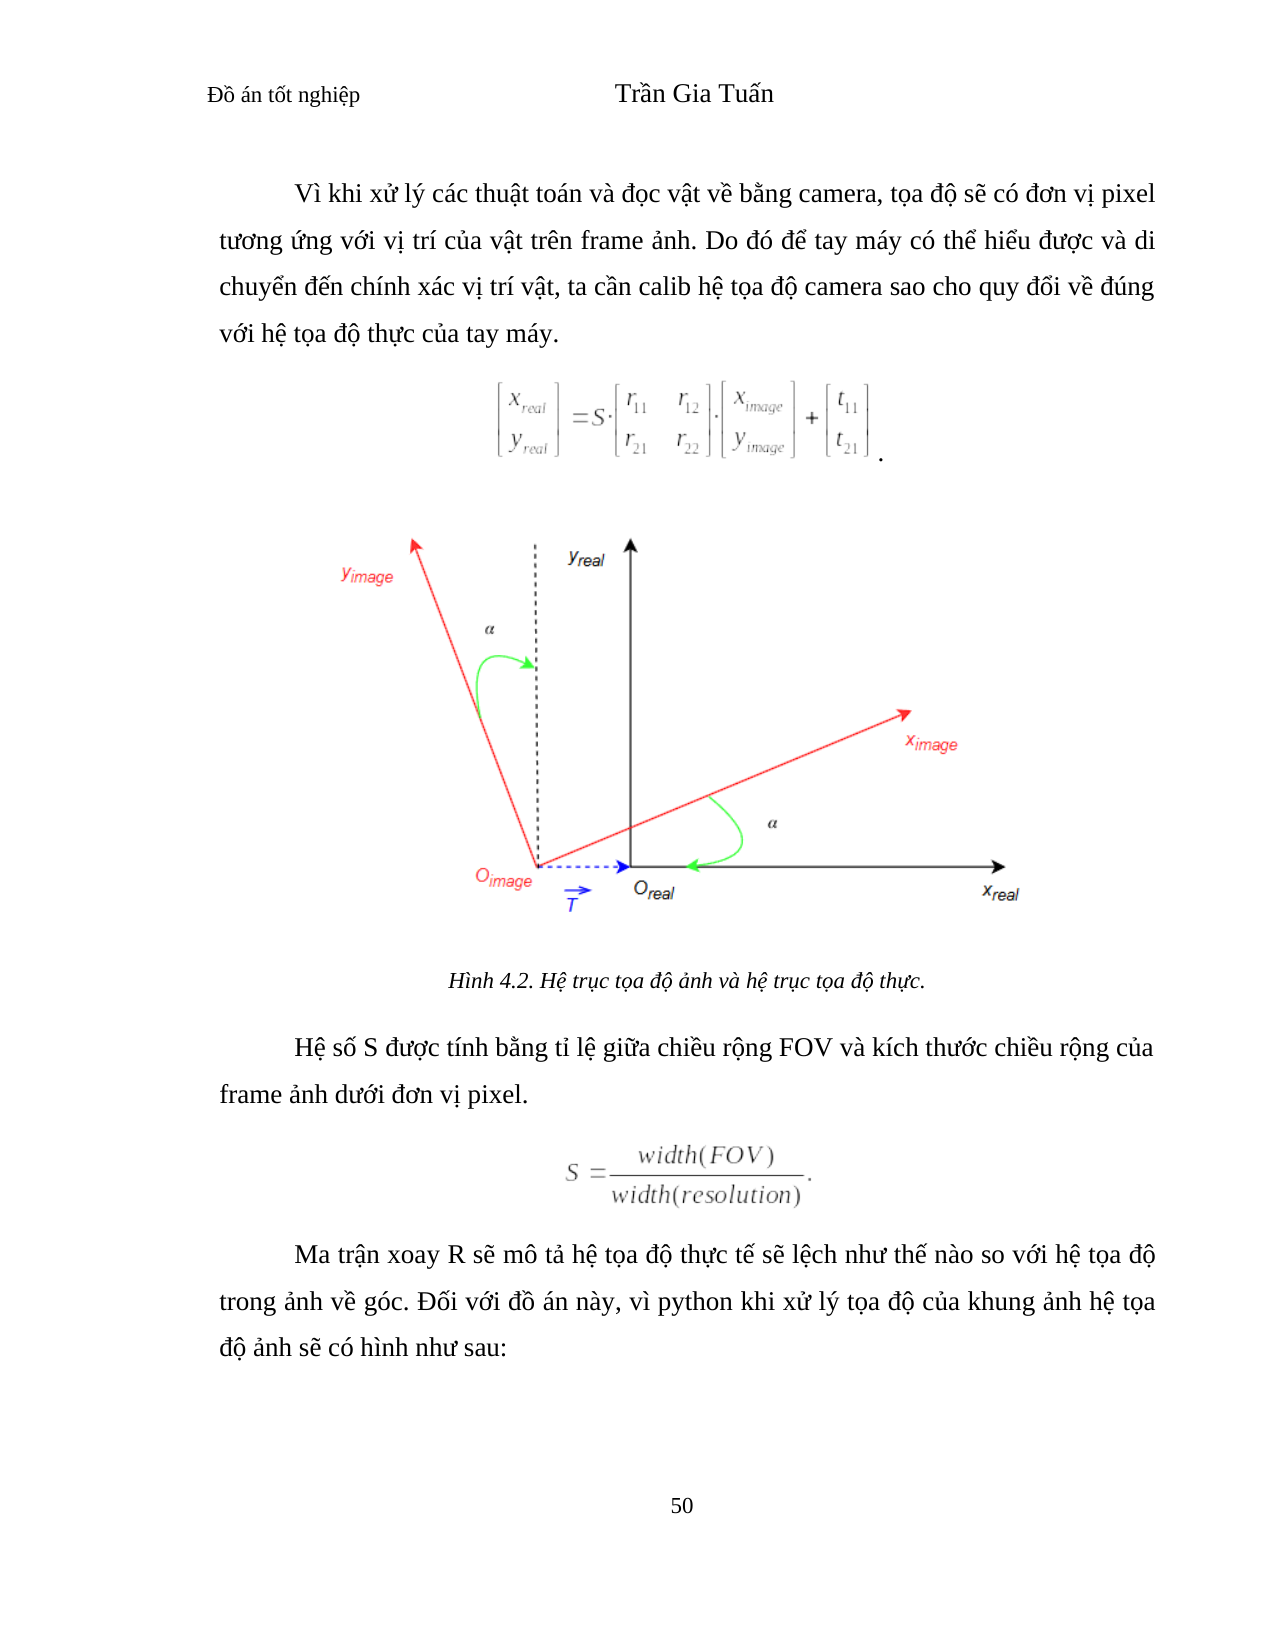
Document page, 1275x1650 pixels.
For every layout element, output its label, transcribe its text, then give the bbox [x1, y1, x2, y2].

text Ma trận xoay R sẽ mô tả hệ tọa độ thực tế sẽ lệch như thế nào so với hệ tọa độ trong ảnh về góc. Đối với đồ án này, vì python khi xử lý tọa độ của khung ảnh hệ tọa độ ảnh sẽ có hình như sau: [219, 1238, 1157, 1362]
text Hệ số S được tính bằng tỉ lệ giữa chiều rộng FOV và kích thước chiều rộng của frame ảnh dưới đơn vị pixel. [219, 1032, 1157, 1109]
picture [334, 495, 1042, 942]
text . [219, 376, 1157, 467]
text Hình 4.2. Hệ trục tọa độ ảnh và hệ trục tọa độ thực. [219, 967, 1157, 993]
text Vì khi xử lý các thuật toán và đọc vật về bằng camera, tọa độ sẽ có đơn vị pixel tương ứng với vị trí của vật trên frame ảnh. Do đó để tay máy có thể hiểu được và di chuyển đến chính xác vị trí vật, ta cần calib hệ tọa độ camera sao cho quy đổi về đúng với hệ tọa độ thực của tay máy. [219, 177, 1157, 348]
